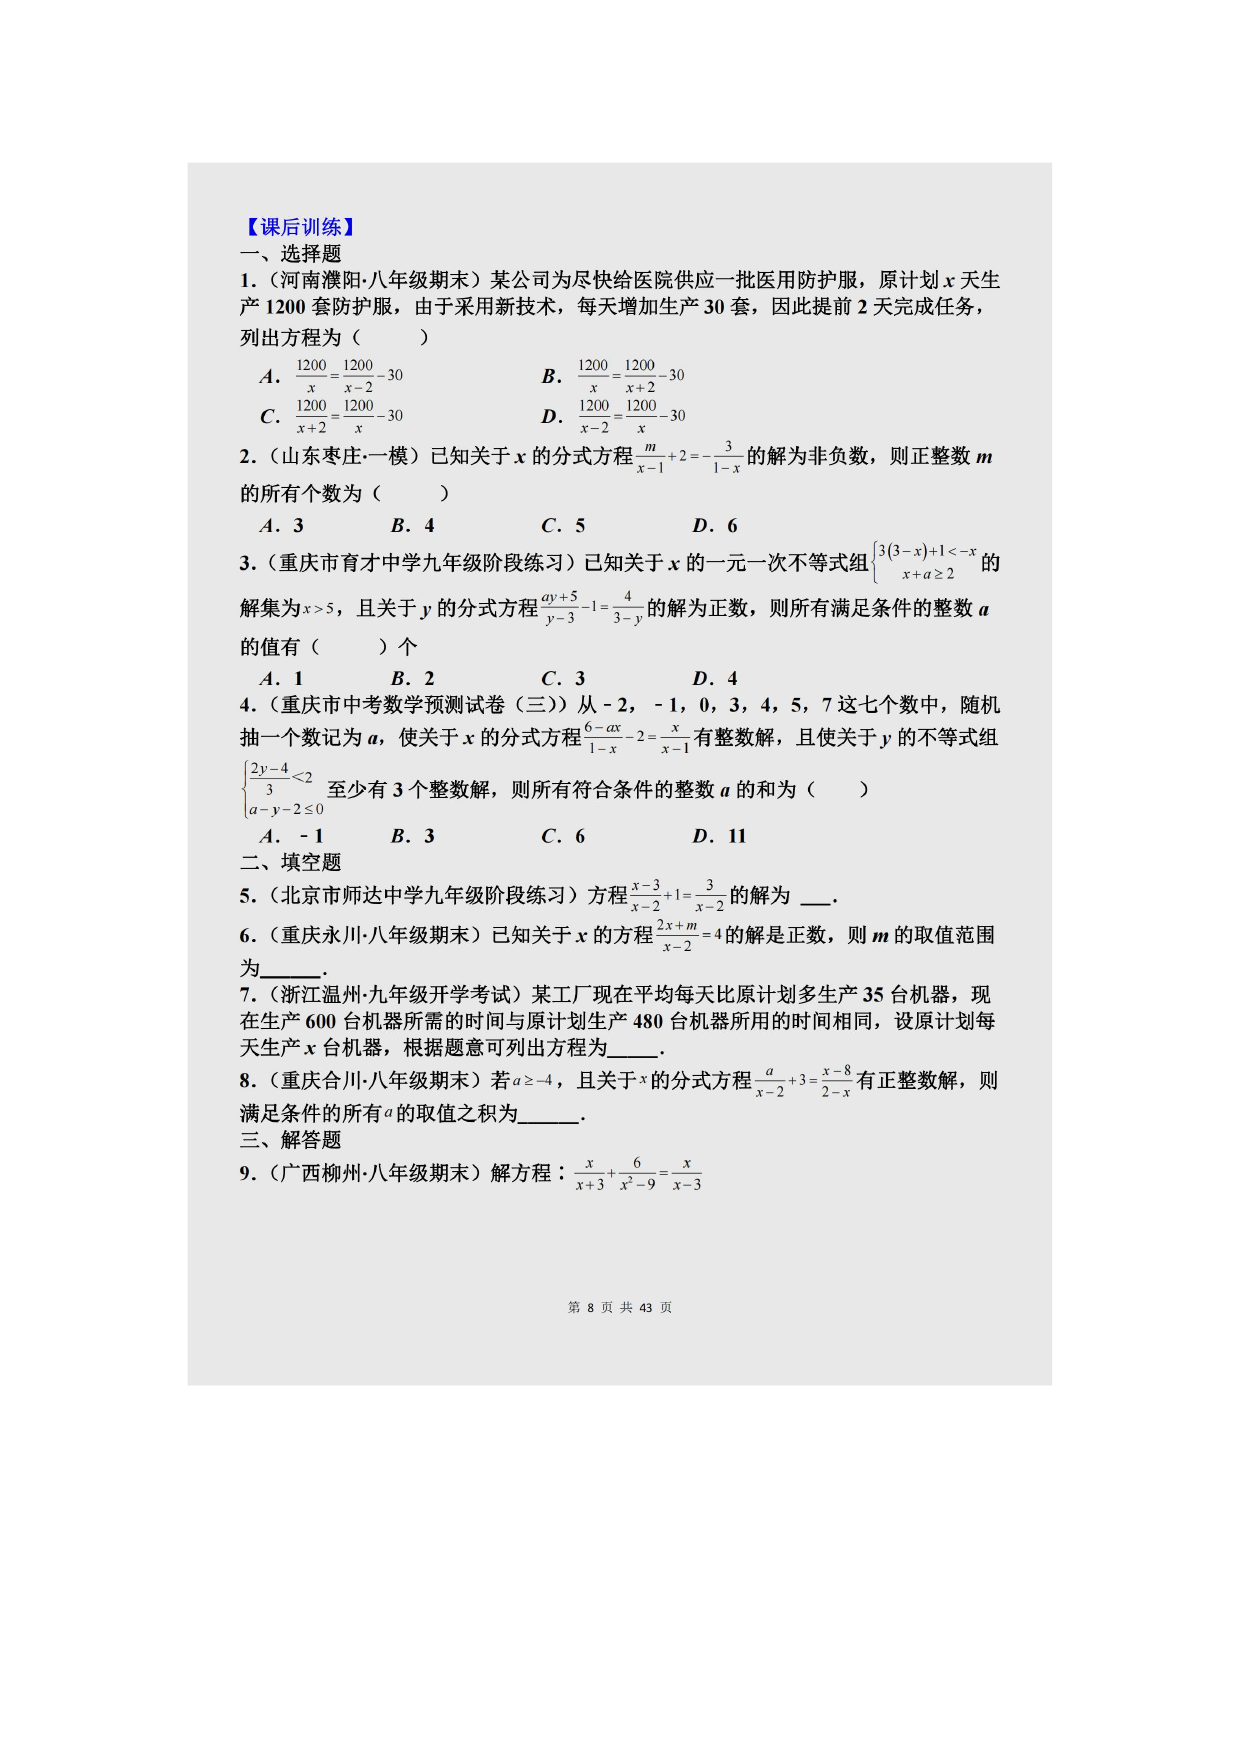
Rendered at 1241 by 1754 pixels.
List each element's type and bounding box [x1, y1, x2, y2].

picture [187, 162, 1053, 1386]
